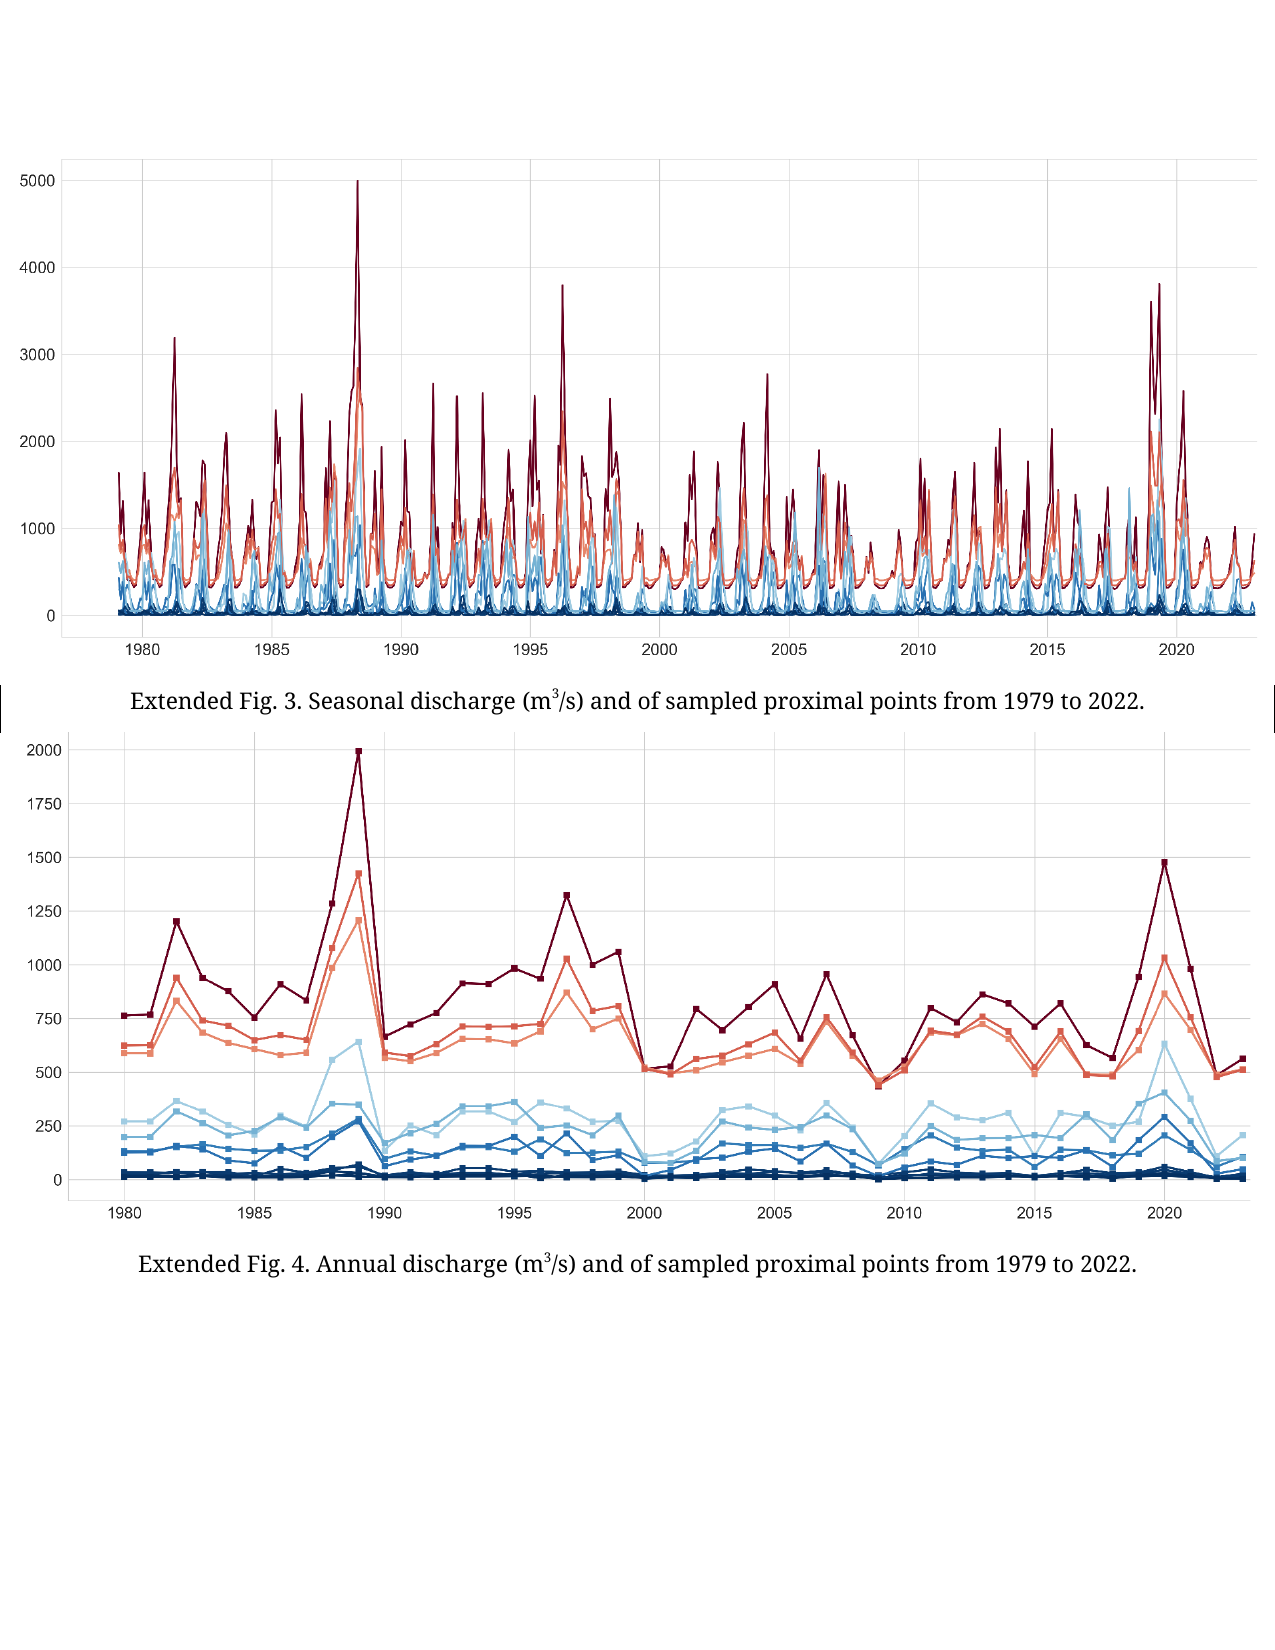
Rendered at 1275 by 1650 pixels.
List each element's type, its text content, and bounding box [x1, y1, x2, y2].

picture [24, 732, 1251, 1232]
table_cell Extended Fig. 4. Annual discharge (m3/s) and of sampled proximal points from 1979 to 2022. [0, 1248, 1275, 1296]
table_cell Extended Fig. 3. Seasonal discharge (m3/s) and of sampled proximal points from 1979 to 2022. [1, 685, 1274, 732]
table_cell [0, 733, 1275, 1248]
table_cell [0, 150, 1275, 685]
picture [17, 150, 1258, 669]
